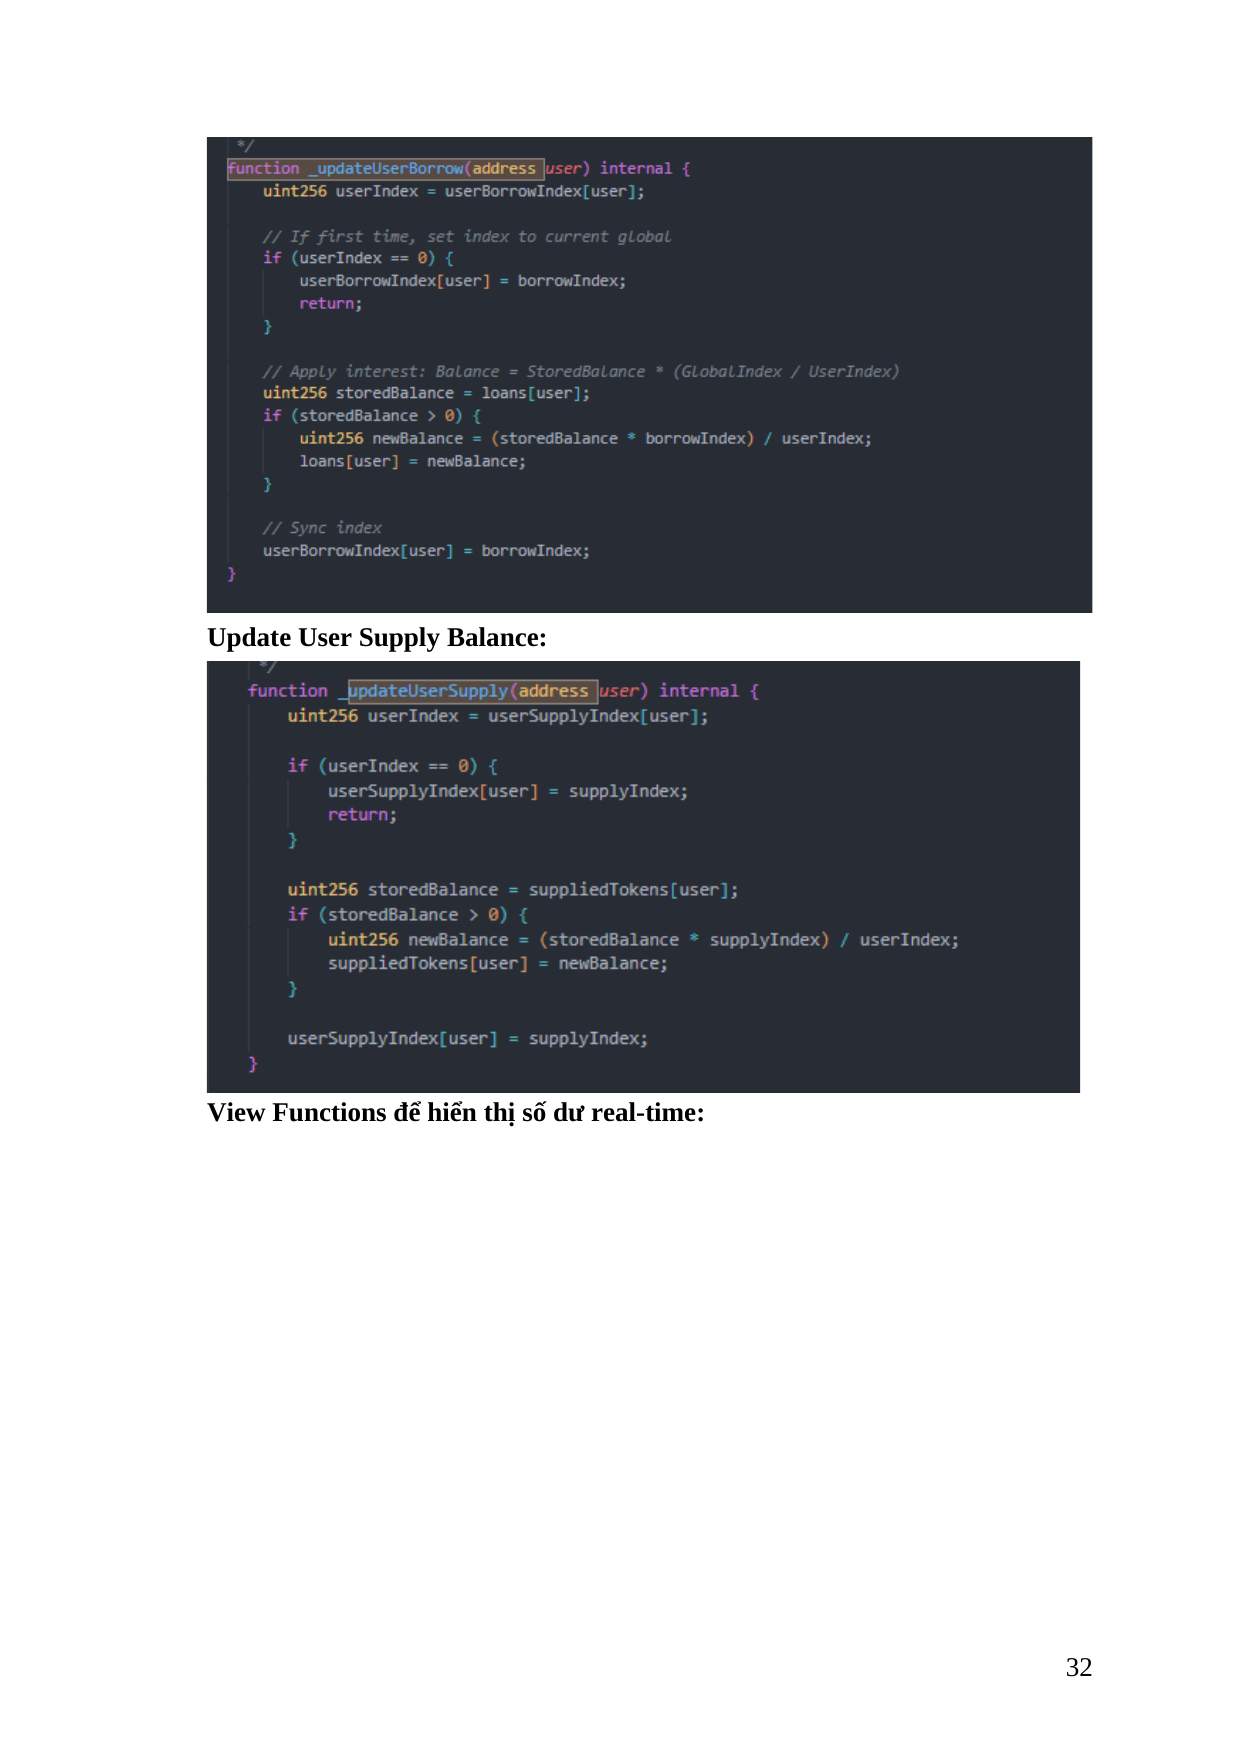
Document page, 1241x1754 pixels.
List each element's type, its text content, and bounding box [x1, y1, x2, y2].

text Update User Supply Balance: [207, 621, 1092, 652]
picture [206, 137, 1093, 613]
picture [206, 661, 1081, 1093]
